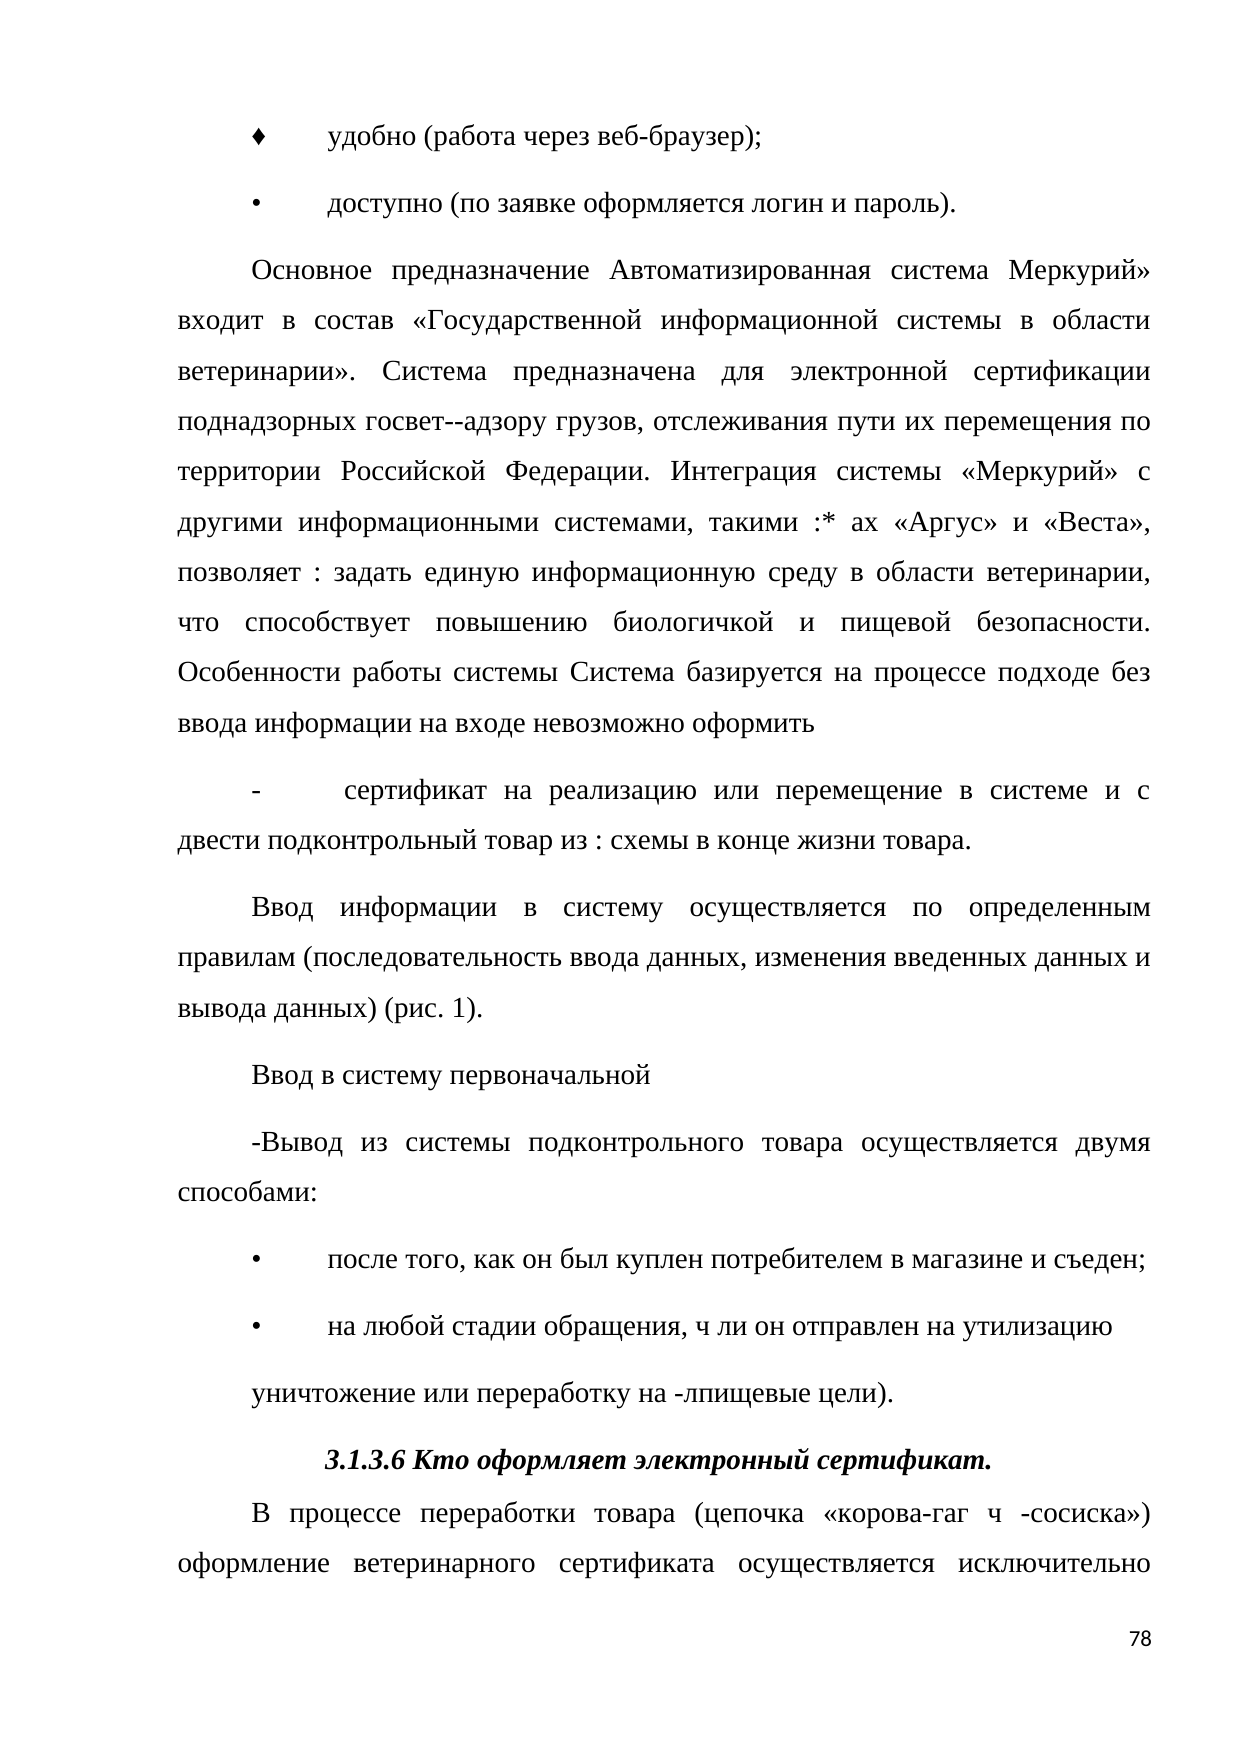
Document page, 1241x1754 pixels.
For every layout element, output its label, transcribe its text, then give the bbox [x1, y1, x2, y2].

text -Вывод из системы подконтрольного товара осуществляется двумя способами: [177, 1124, 1152, 1208]
text уничтожение или переработку на -лпищевые цели). [177, 1375, 1152, 1408]
text Ввод в систему первоначальной [177, 1057, 1152, 1090]
text 3.1.3.6 Кто оформляет электронный сертификат. [325, 1442, 1152, 1476]
text • на любой стадии обращения, ч ли он отправлен на утилизацию [177, 1308, 1152, 1342]
text Основное предназначение Автоматизированная система Меркурий» входит в состав «Государственной информационной системы в области ветеринарии». Система предназначена для электронной сертификации поднадзорных госвет--адзору грузов, отслеживания пути их перемещения по территории Российской Федерации. Интеграция системы «Меркурий» с другими информационными системами, такими :* ах «Аргус» и «Веста», позволяет : задать единую информационную среду в области ветеринарии, что способствует повышению биологичкой и пищевой безопасности. Особенности работы системы Система базируется на процессе подходе без ввода информации на входе невозможно оформить [177, 252, 1152, 738]
text - сертификат на реализацию или перемещение в системе и с двести подконтрольный товар из : схемы в конце жизни товара. [177, 772, 1152, 856]
text ♦ удобно (работа через веб-браузер); [177, 118, 1152, 152]
text • доступно (по заявке оформляется логин и пароль). [177, 185, 1152, 219]
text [177, 1495, 1152, 1579]
text Ввод информации в систему осуществляется по определенным правилам (последовательность ввода данных, изменения введенных данных и вывода данных) (рис. 1). [177, 889, 1152, 1023]
text • после того, как он был куплен потребителем в магазине и съеден; [177, 1241, 1152, 1274]
